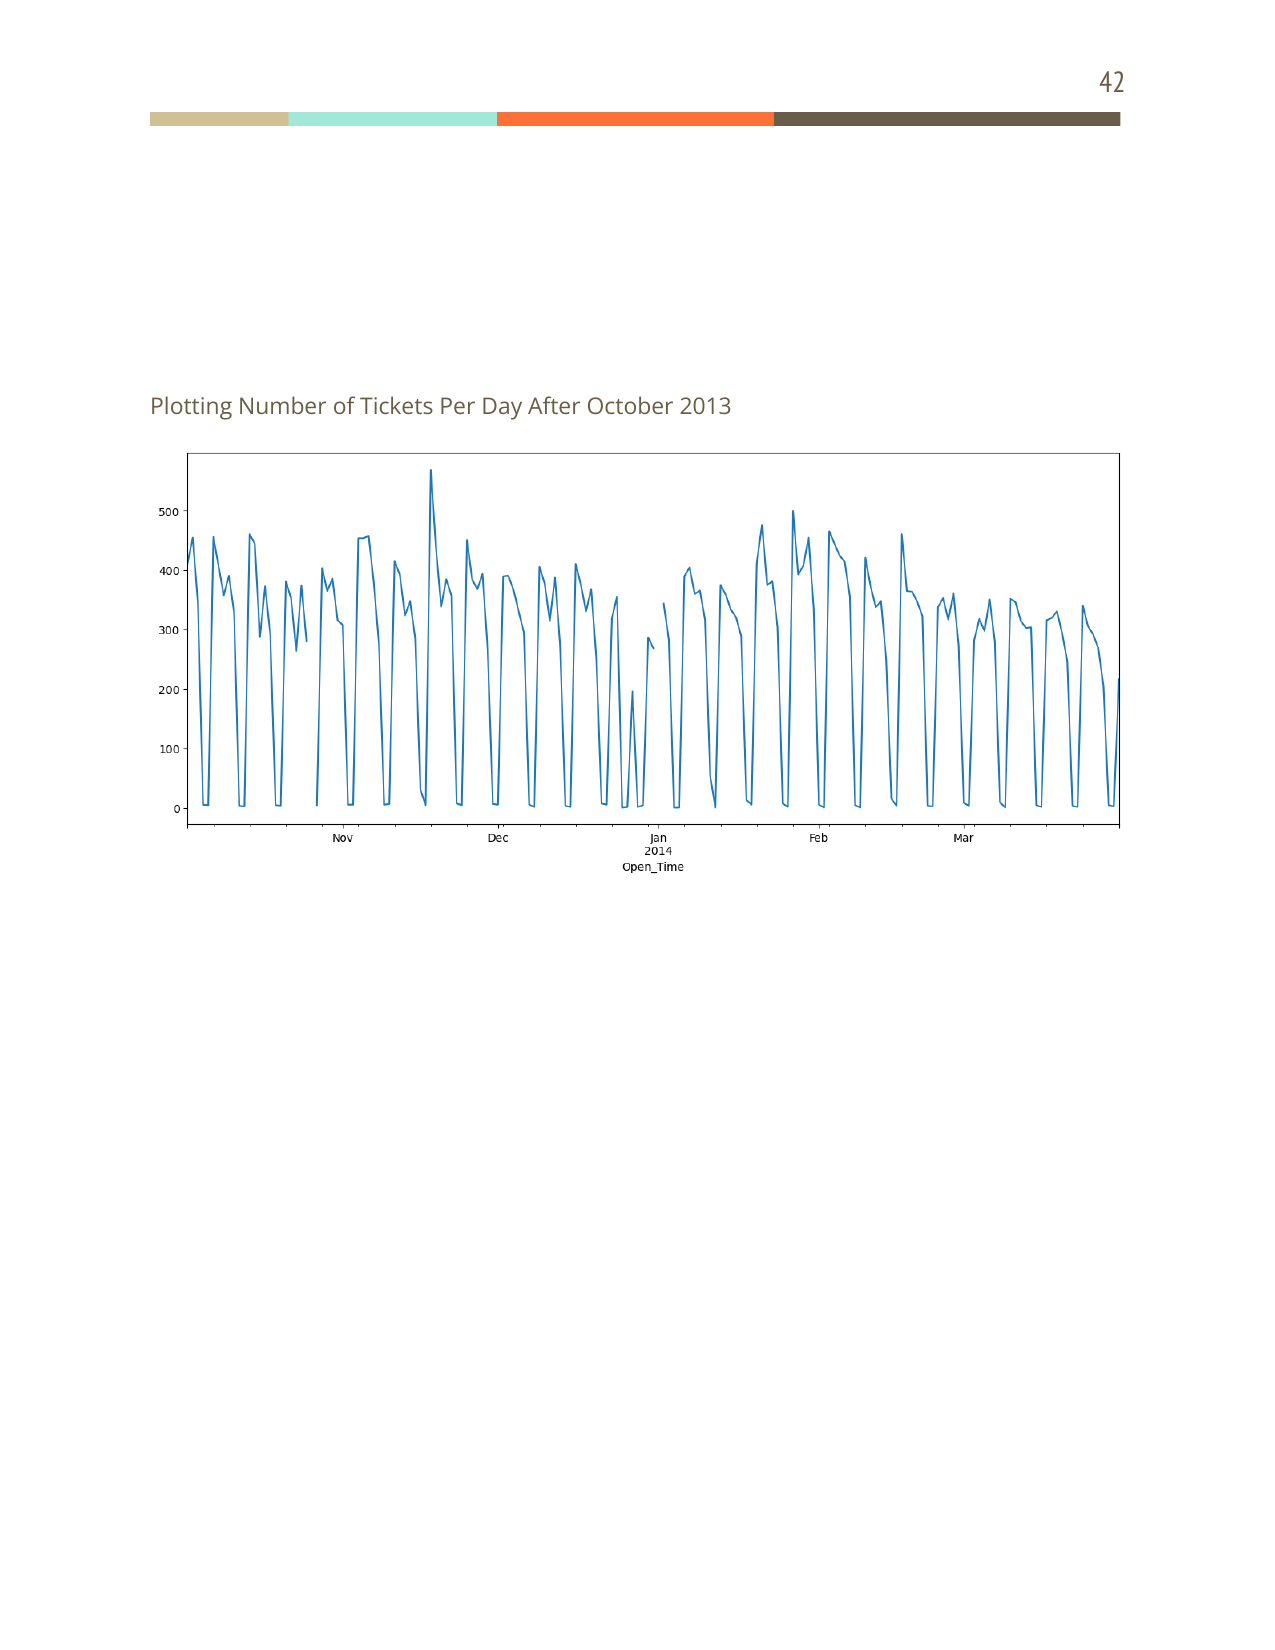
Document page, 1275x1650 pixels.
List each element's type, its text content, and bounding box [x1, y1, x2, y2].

text Plotting Number of Tickets Per Day After October 2013 [150, 390, 1125, 421]
picture [150, 112, 1121, 126]
picture [150, 446, 1125, 880]
